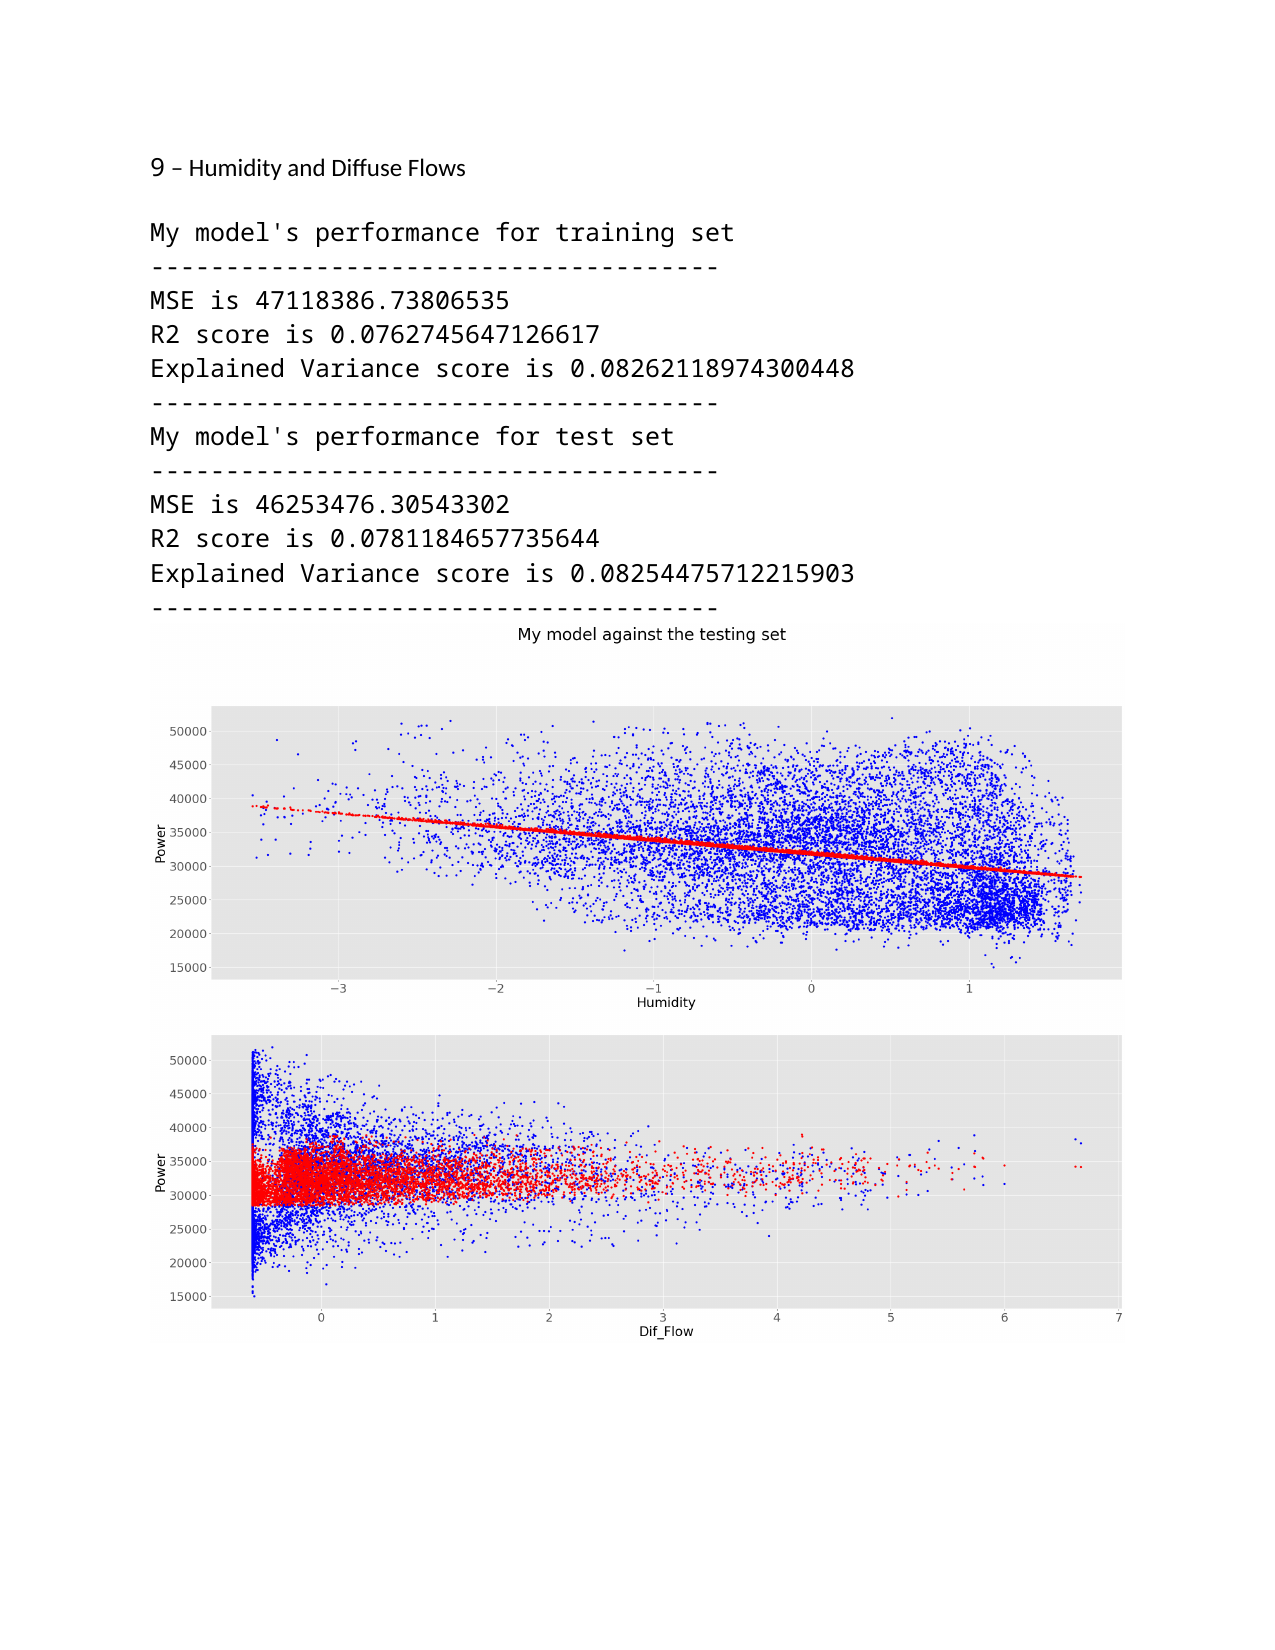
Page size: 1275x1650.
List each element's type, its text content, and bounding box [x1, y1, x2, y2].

text R2 score is 0.0781184657735644 [150, 521, 1125, 555]
text MSE is 46253476.30543302 [150, 487, 1125, 521]
text R2 score is 0.0762745647126617 [150, 317, 1125, 351]
text 9 – Humidity and Diffuse Flows [150, 150, 1125, 184]
text MSE is 47118386.73806535 [150, 283, 1125, 317]
text -------------------------------------- [150, 453, 1125, 487]
text My model's performance for test set [150, 419, 1125, 453]
text -------------------------------------- [150, 249, 1125, 283]
picture [150, 623, 1125, 1343]
text My model's performance for training set [150, 214, 1125, 249]
text -------------------------------------- [150, 589, 1125, 623]
text -------------------------------------- [150, 385, 1125, 419]
text Explained Variance score is 0.08254475712215903 [150, 555, 1125, 589]
text Explained Variance score is 0.08262118974300448 [150, 351, 1125, 385]
